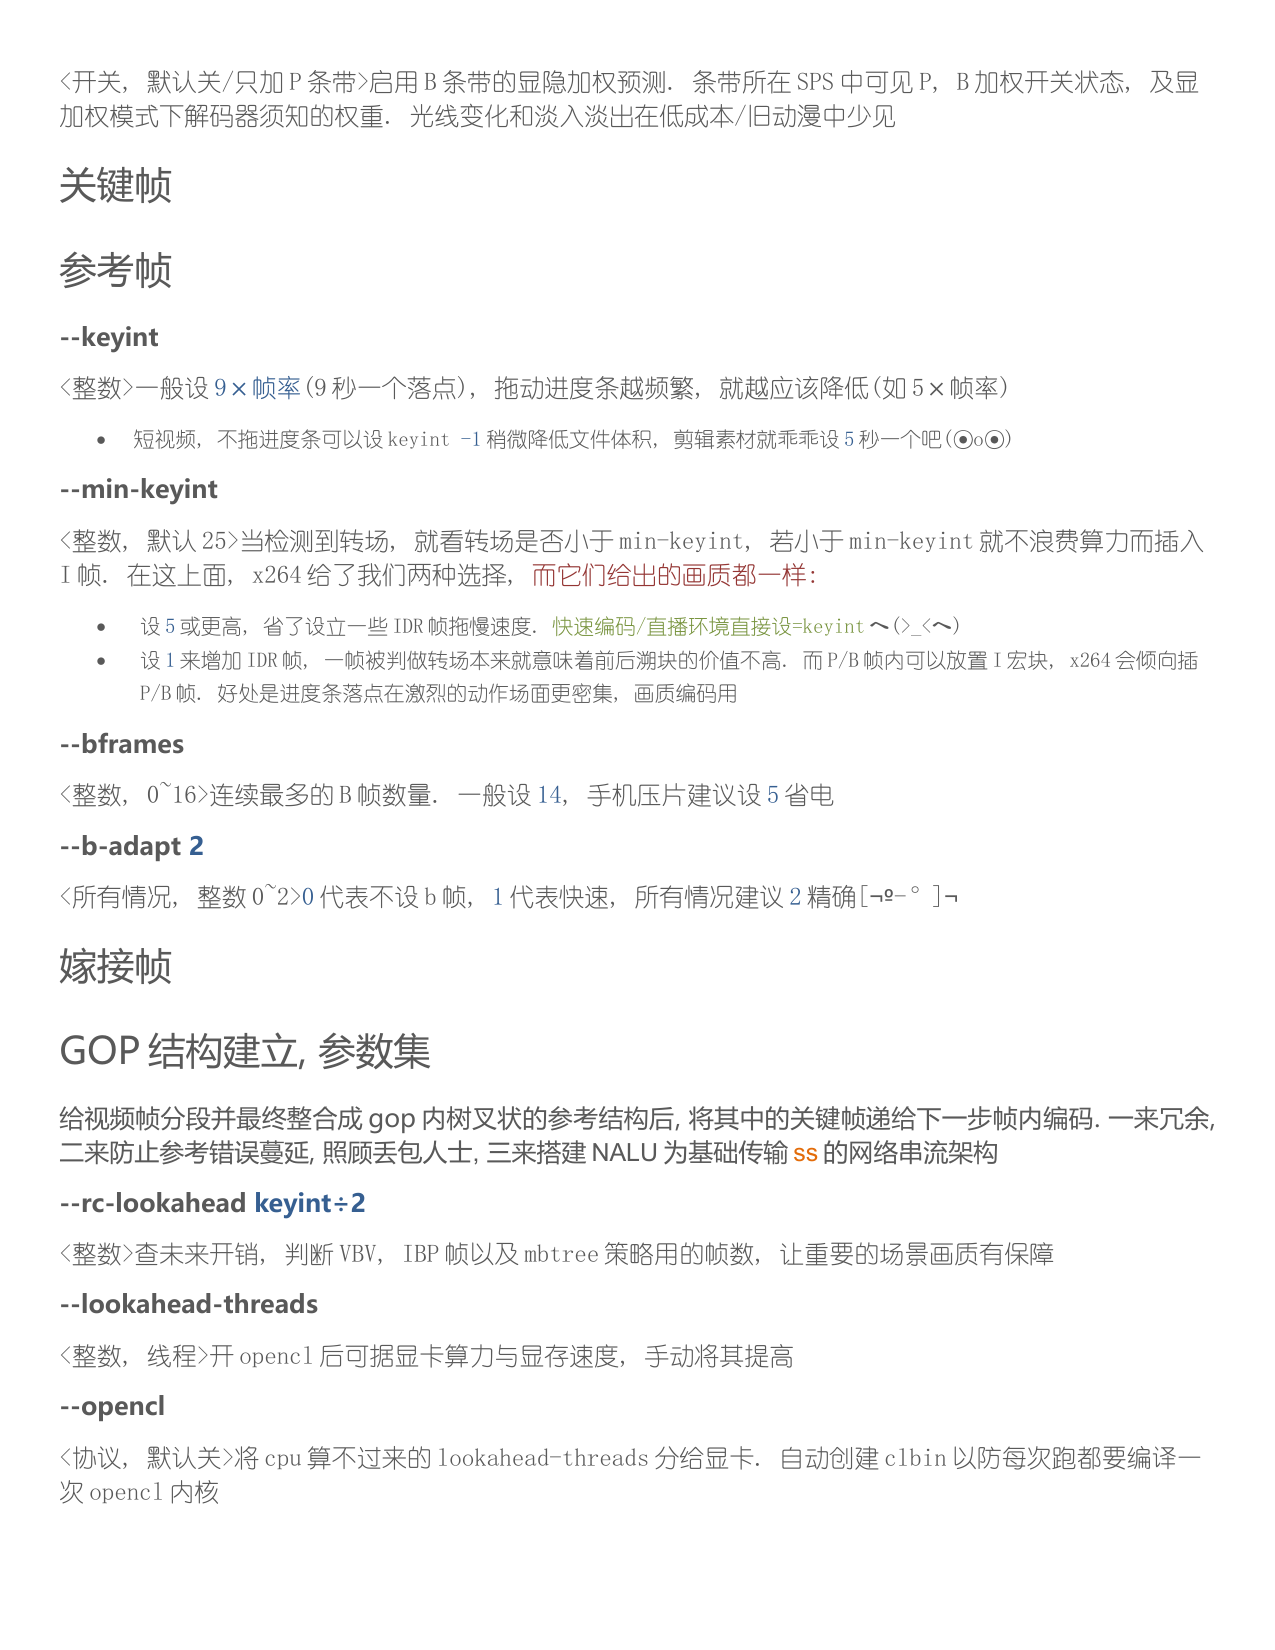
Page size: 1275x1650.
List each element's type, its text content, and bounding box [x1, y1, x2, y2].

text 设1来增加IDR帧, 一帧被判做转场本来就意味着前后溯块的价值不高. 而P/B帧内可以放置I宏块, x264会倾向插P/B帧. 好处是进度条落点在激烈的动作场面更密集, 画质编码用 [96, 642, 1216, 710]
list 短视频, 不拖进度条可以设keyint -1稍微降低文件体积, 剪辑素材就乖乖设5秒一个吧(⊙o⊙) [96, 421, 1216, 455]
text --b-adapt 2 [59, 829, 1216, 863]
subtitle GOP结构建立, 参数集 [59, 1015, 1216, 1083]
subtitle 嫁接帧 [59, 931, 1216, 998]
subtitle 关键帧 [59, 149, 1216, 217]
text <整数>查未来开销, 判断VBV, IBP帧以及mbtree策略用的帧数, 让重要的场景画质有保障 [59, 1236, 1216, 1270]
text --opencl [59, 1389, 1216, 1423]
text <整数, 0~16>连续最多的B帧数量. 一般设14, 手机压片建议设5省电 [59, 778, 1216, 812]
text --rc-lookahead keyint÷2 [59, 1185, 1216, 1219]
text <整数, 线程>开opencl后可据显卡算力与显存速度, 手动将其提高 [59, 1338, 1216, 1372]
text --min-keyint [59, 472, 1216, 506]
text <开关, 默认关/只加P条带>启用B条带的显隐加权预测. 条带所在SPS中可见P, B加权开关状态, 及显加权模式下解码器须知的权重. 光线变化和淡入淡出在低成本/旧动漫中少见 [59, 64, 1216, 132]
text 设5或更高, 省了设立一些IDR帧拖慢速度. 快速编码/直播环境直接设=keyintヘ(>_<ヘ) [96, 608, 1216, 642]
subtitle 参考帧 [59, 234, 1216, 302]
text --bframes [59, 727, 1216, 761]
text --keyint [59, 319, 1216, 353]
text <整数>一般设9×帧率(9秒一个落点), 拖动进度条越频繁, 就越应该降低(如5×帧率) [59, 370, 1216, 404]
text 给视频帧分段并最终整合成gop内树叉状的参考结构后, 将其中的关键帧递给下一步帧内编码. 一来冗余, 二来防止参考错误蔓延, 照顾丢包人士, 三来搭建NALU为基础传输ss的网络串流架构 [59, 1100, 1216, 1168]
text <所有情况, 整数0~2>0代表不设b帧, 1代表快速, 所有情况建议2精确[¬º-°]¬ [59, 879, 1216, 913]
text <整数, 默认25>当检测到转场, 就看转场是否小于min-keyint, 若小于min-keyint就不浪费算力而插入I帧. 在这上面, x264给了我们两种选择, 而它们给出的画质都一样: [59, 523, 1216, 591]
text --lookahead-threads [59, 1287, 1216, 1321]
text <协议, 默认关>将cpu算不过来的lookahead-threads分给显卡. 自动创建clbin以防每次跑都要编译一次opencl内核 [59, 1440, 1216, 1508]
